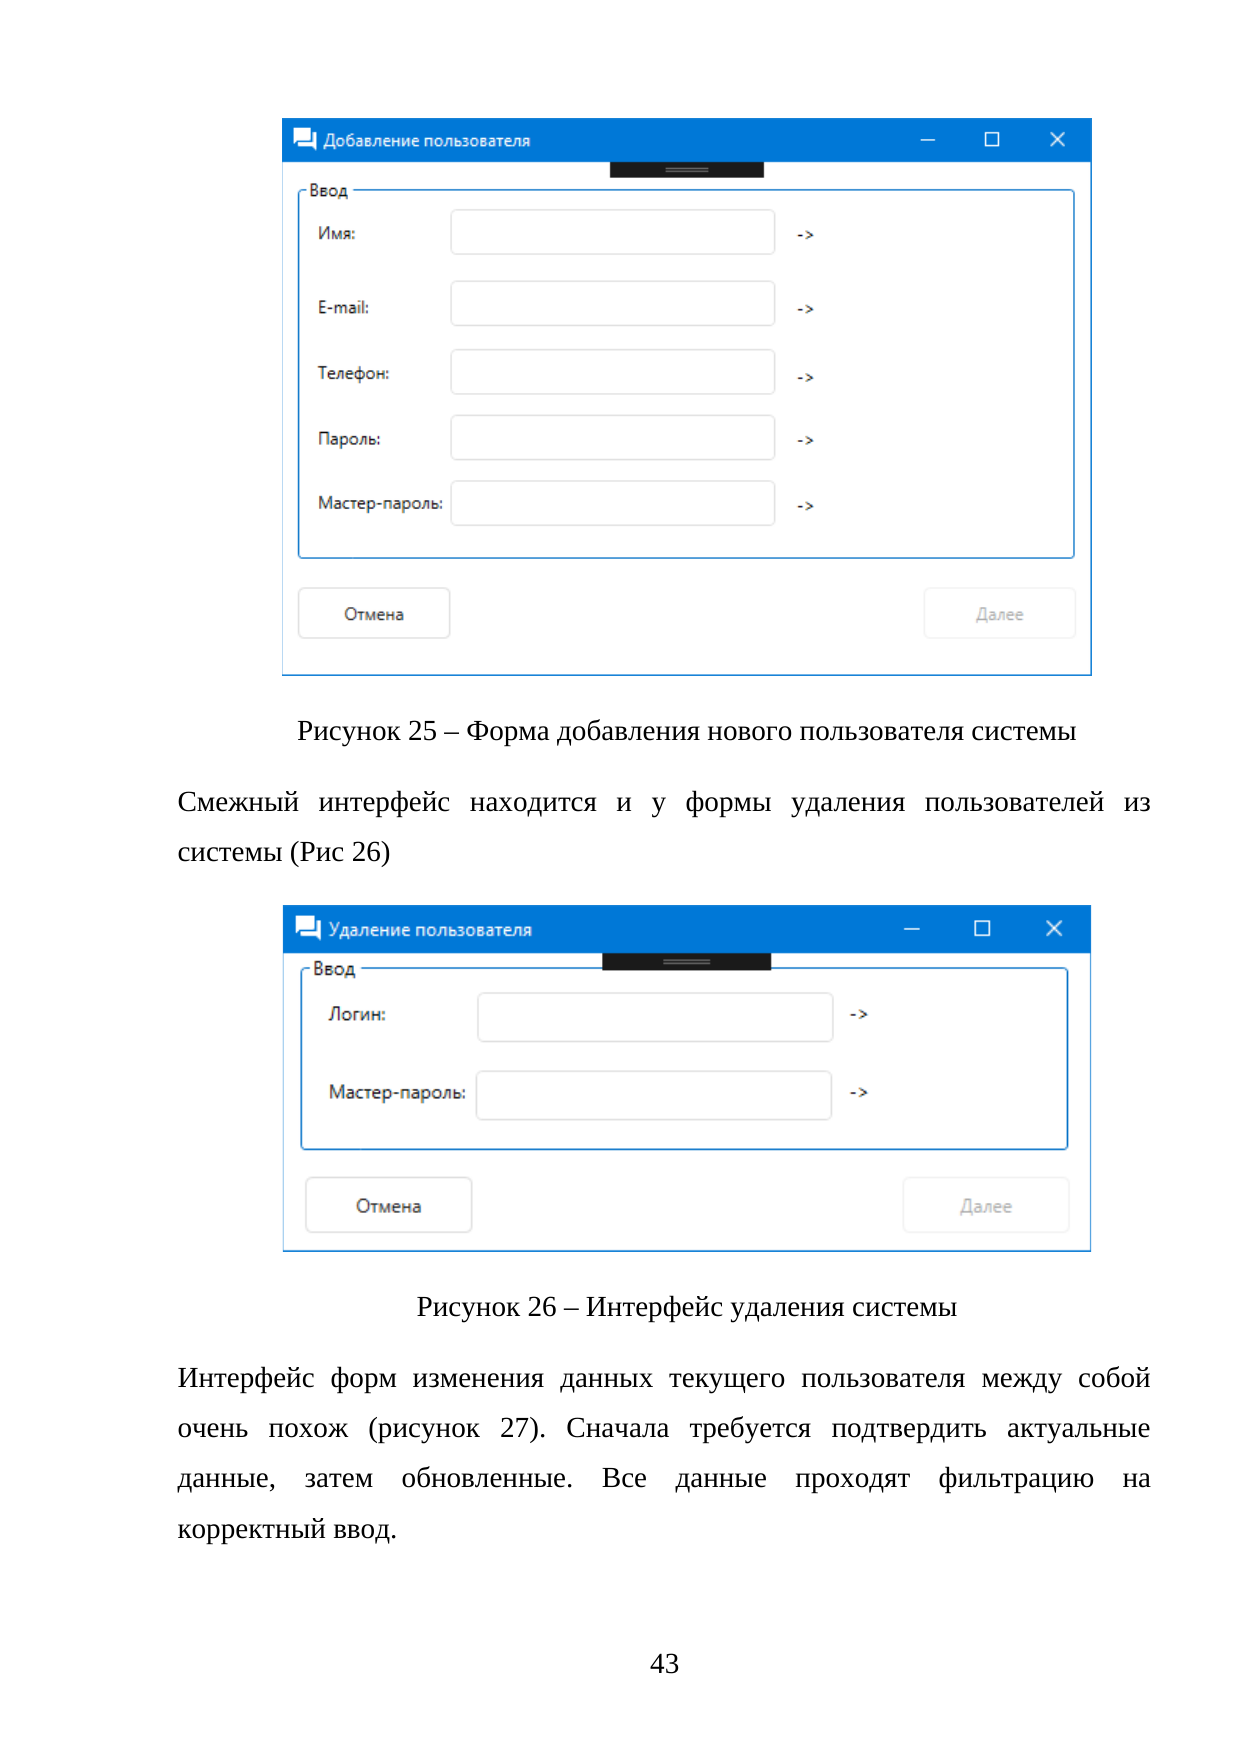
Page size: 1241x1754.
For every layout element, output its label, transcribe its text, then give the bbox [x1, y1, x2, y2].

text Интерфейс форм изменения данных текущего пользователя между собой очень похож (рисунок 27). Сначала требуется подтвердить актуальные данные, затем обновленные. Все данные проходят фильтрацию на корректный ввод. [177, 1360, 1152, 1544]
text Рисунок 26 – Интерфейс удаления системы [222, 1289, 1152, 1322]
picture [282, 905, 1092, 1252]
text Смежный интерфейс находится и у формы удаления пользователей из системы (Рис 26) [177, 784, 1152, 868]
text Рисунок 25 – Форма добавления нового пользователя системы [222, 713, 1152, 746]
picture [282, 118, 1092, 676]
